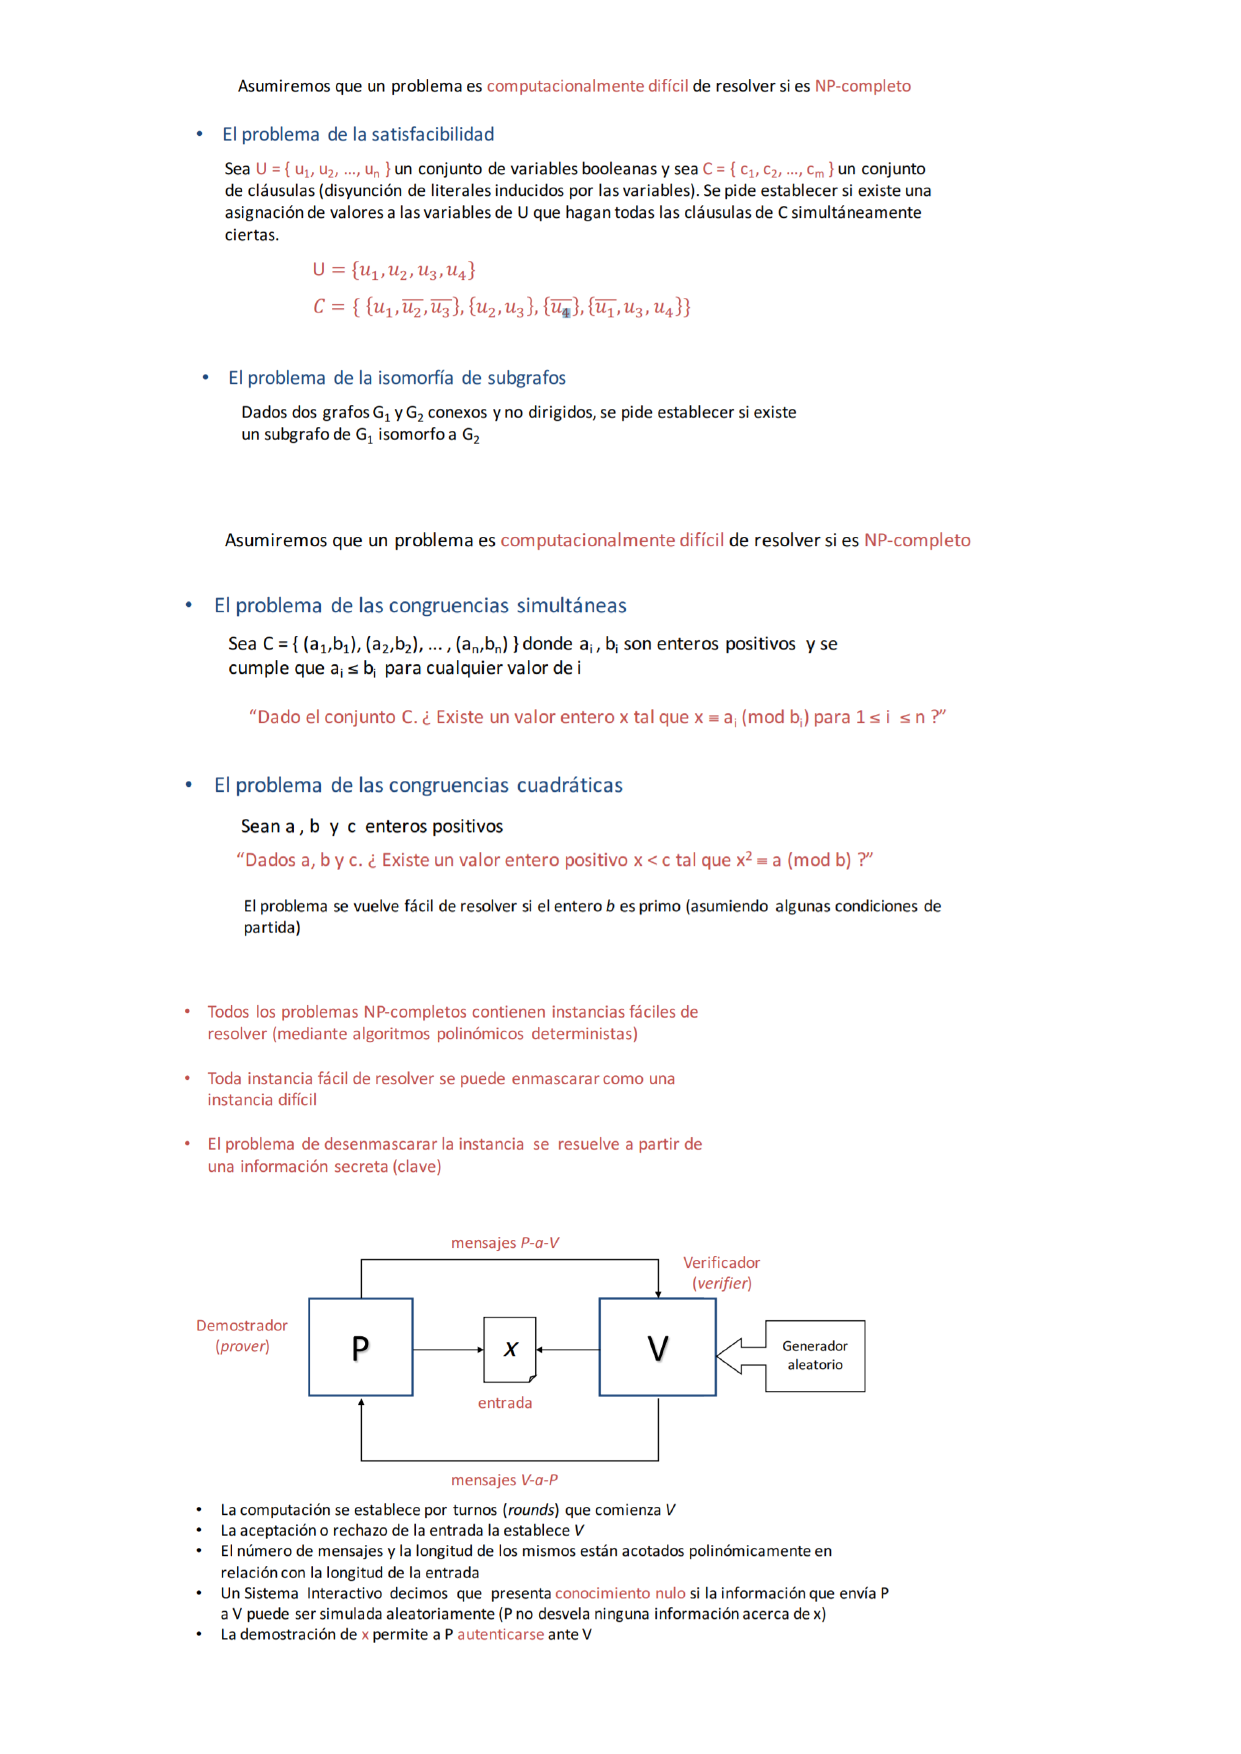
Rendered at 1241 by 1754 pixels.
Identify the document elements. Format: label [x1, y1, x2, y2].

picture [177, 997, 715, 1201]
picture [177, 59, 949, 492]
picture [177, 1219, 905, 1657]
picture [177, 510, 991, 979]
